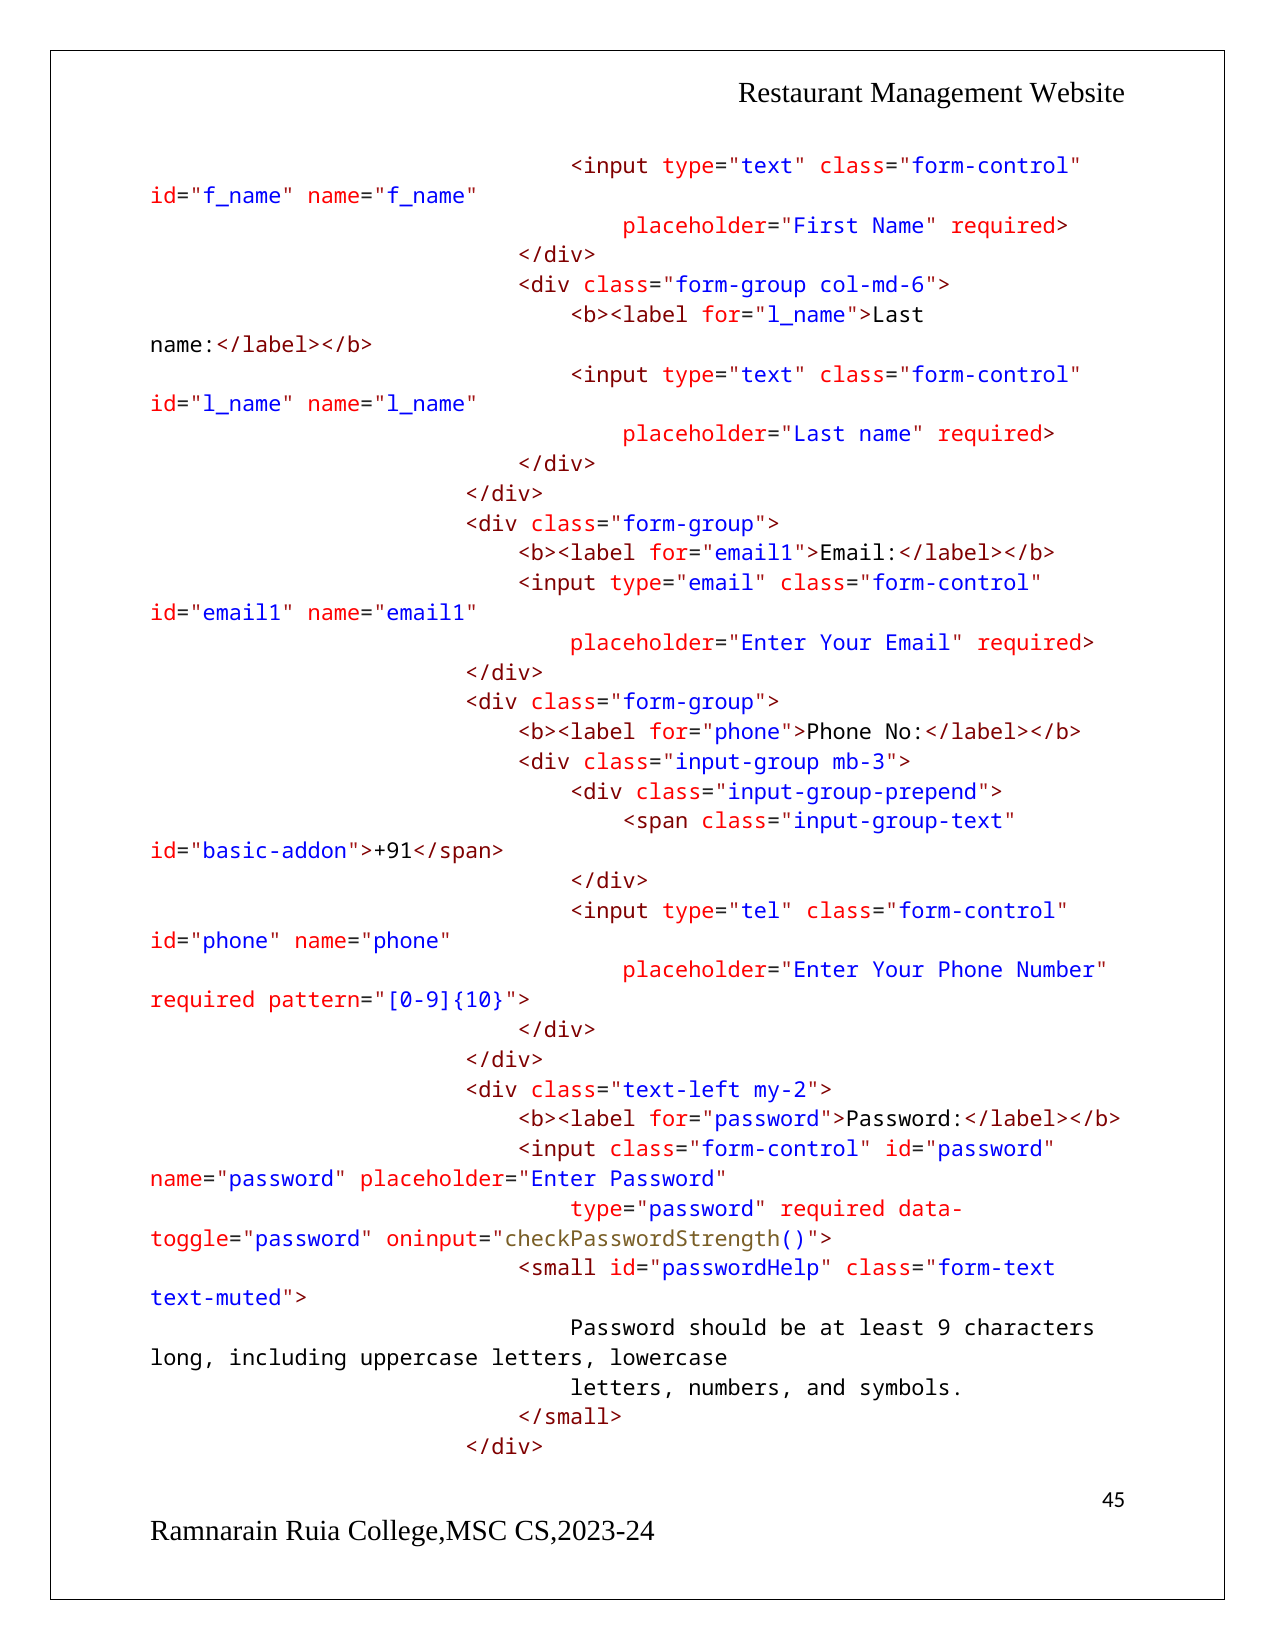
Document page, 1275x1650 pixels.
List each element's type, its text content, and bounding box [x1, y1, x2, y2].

text <input type="email" class="form-control" id="email1" name="email1" [150, 567, 1125, 627]
text <b><label for="l_name">Last name:</label></b> [150, 299, 1125, 358]
text </div> [150, 1431, 1125, 1461]
text </div> [150, 1044, 1125, 1073]
text <b><label for="email1">Email:</label></b> [150, 537, 1125, 567]
text placeholder="Last name" required> [150, 418, 1125, 448]
text <div class="form-group"> [150, 507, 1125, 537]
text placeholder="Enter Your Email" required> [150, 627, 1125, 656]
text </div> [150, 448, 1125, 478]
text <input type="text" class="form-control" id="l_name" name="l_name" [150, 358, 1125, 418]
text <div class="text-left my-2"> [150, 1073, 1125, 1103]
text </div> [150, 239, 1125, 269]
text placeholder="First Name" required> [150, 209, 1125, 239]
text <input type="tel" class="form-control" id="phone" name="phone" [150, 895, 1125, 954]
text Password should be at least 9 characters long, including uppercase letters, lowercase [150, 1312, 1125, 1371]
text </div> [150, 656, 1125, 686]
text <div class="form-group col-md-6"> [150, 269, 1125, 299]
text <b><label for="password">Password:</label></b> [150, 1103, 1125, 1133]
text <input type="text" class="form-control" id="f_name" name="f_name" [150, 150, 1125, 209]
text <span class="input-group-text" id="basic-addon">+91</span> [150, 805, 1125, 865]
text type="password" required data-toggle="password" oninput="checkPasswordStrength()"> [150, 1193, 1125, 1252]
text </small> [150, 1401, 1125, 1431]
text </div> [150, 478, 1125, 507]
text <div class="input-group mb-3"> [150, 746, 1125, 776]
text <div class="form-group"> [150, 686, 1125, 716]
text letters, numbers, and symbols. [150, 1371, 1125, 1401]
text </div> [150, 865, 1125, 895]
text <div class="input-group-prepend"> [150, 776, 1125, 805]
text </div> [150, 1014, 1125, 1044]
text <b><label for="phone">Phone No:</label></b> [150, 716, 1125, 746]
text <input class="form-control" id="password" name="password" placeholder="Enter Password" [150, 1133, 1125, 1193]
text placeholder="Enter Your Phone Number" required pattern="[0-9]{10}"> [150, 954, 1125, 1014]
text <small id="passwordHelp" class="form-text text-muted"> [150, 1252, 1125, 1312]
